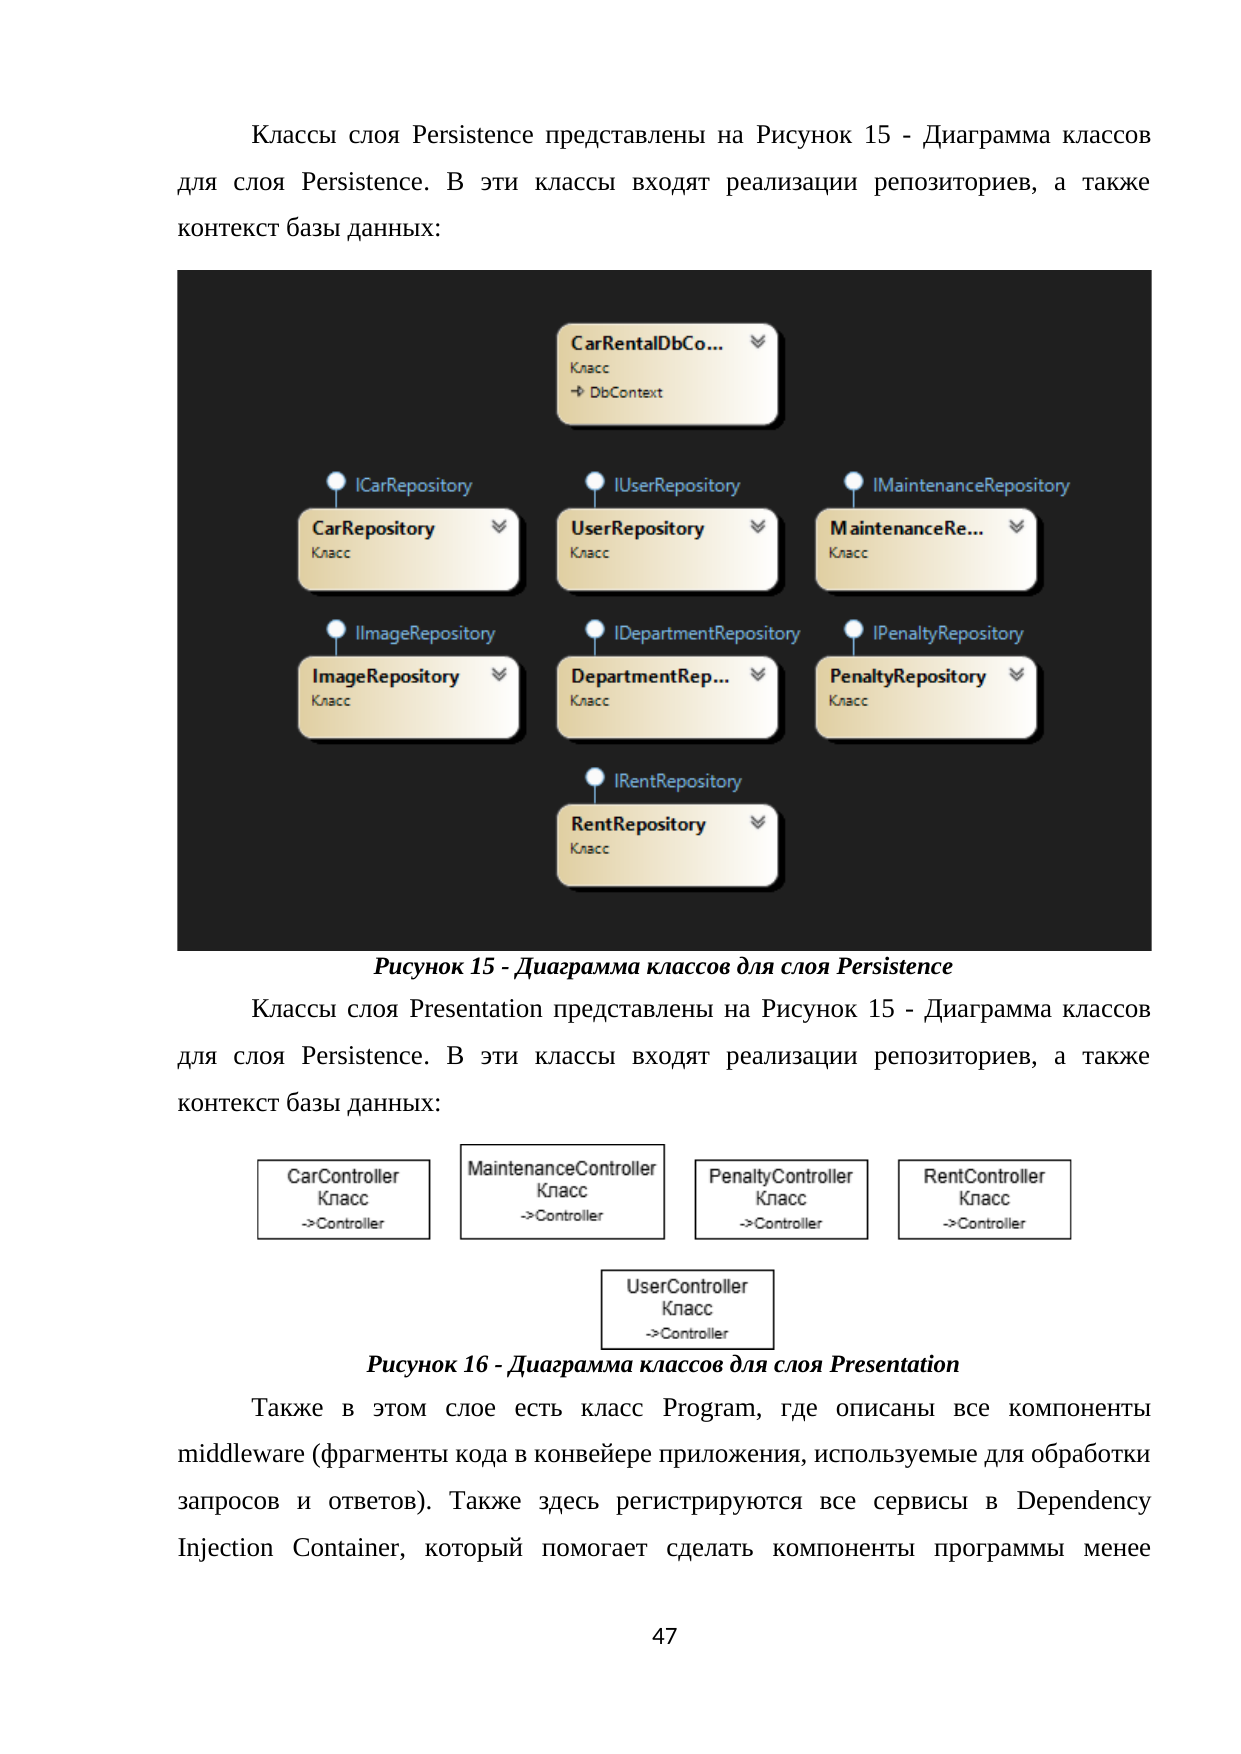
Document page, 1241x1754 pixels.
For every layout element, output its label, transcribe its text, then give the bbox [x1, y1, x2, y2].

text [177, 1391, 1152, 1562]
text Рисунок 15 - Диаграмма классов для слоя Persistence [177, 951, 1152, 980]
text Классы слоя Presentation представлены на рисунке 15. В эти классы входят реализации репозиториев, а также контекст базы данных: [177, 992, 1152, 1117]
picture [177, 270, 1152, 951]
picture [257, 1144, 1072, 1350]
text Рисунок 16 - Диаграмма классов для слоя Presentation [177, 1349, 1152, 1378]
text Классы слоя Persistence представлены на рисунке 15. В эти классы входят реализации репозиториев, а также контекст базы данных: [177, 118, 1152, 243]
